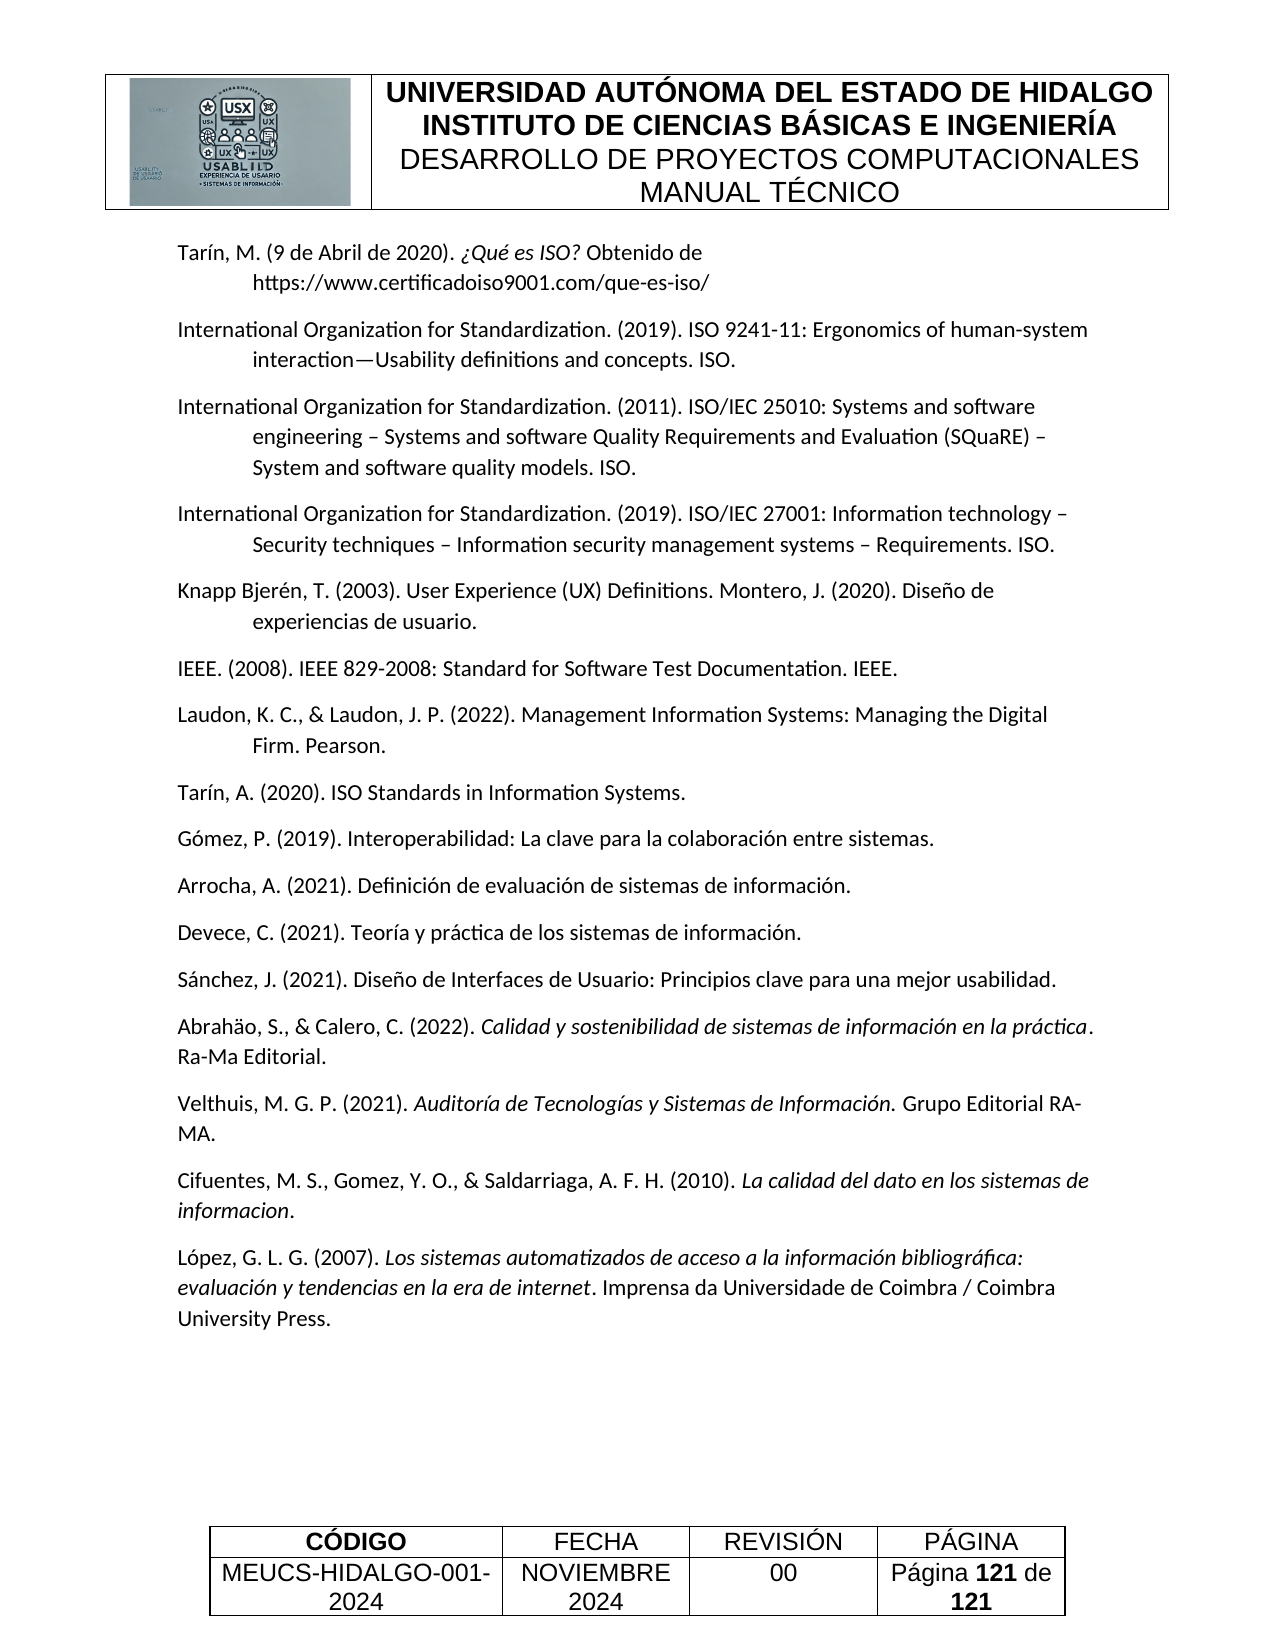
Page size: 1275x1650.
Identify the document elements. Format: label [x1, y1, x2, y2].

picture [129, 78, 351, 206]
